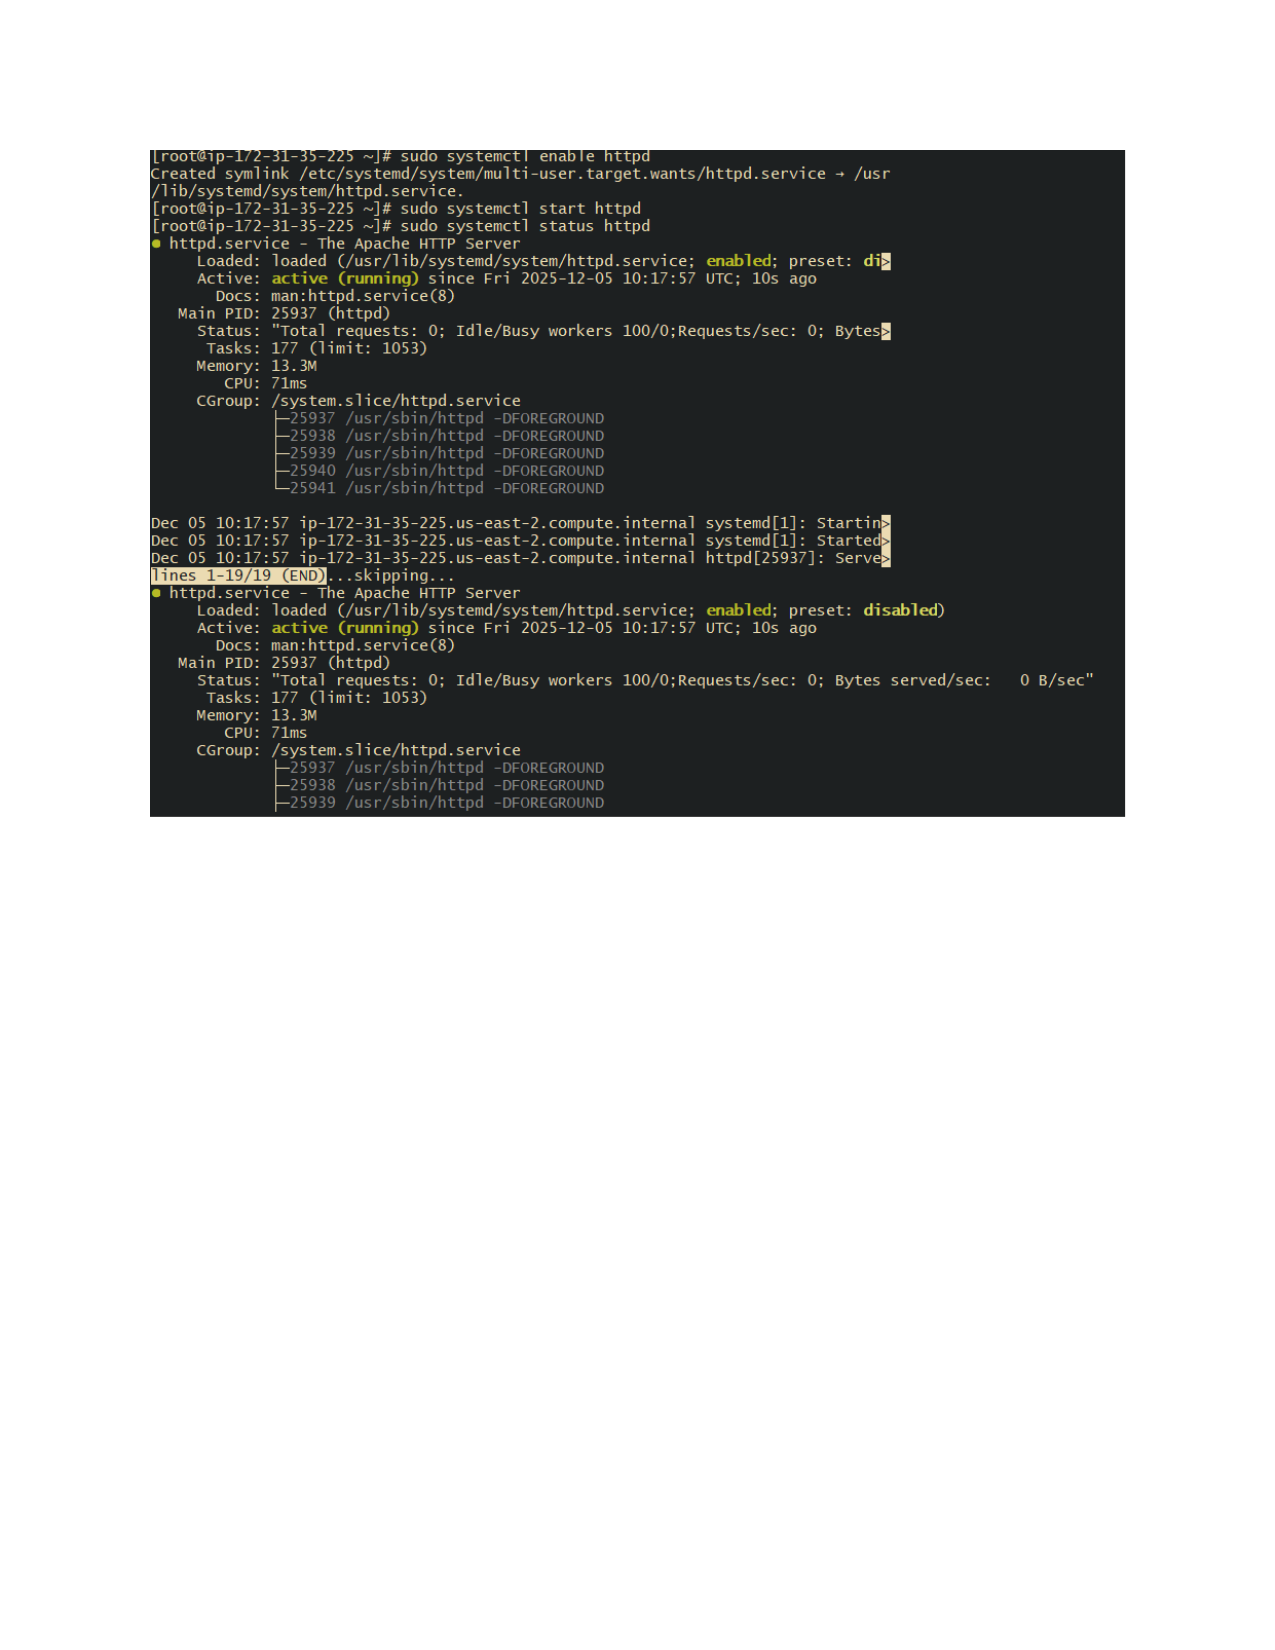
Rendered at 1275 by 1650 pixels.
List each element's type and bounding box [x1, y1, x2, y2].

picture [150, 150, 1125, 817]
